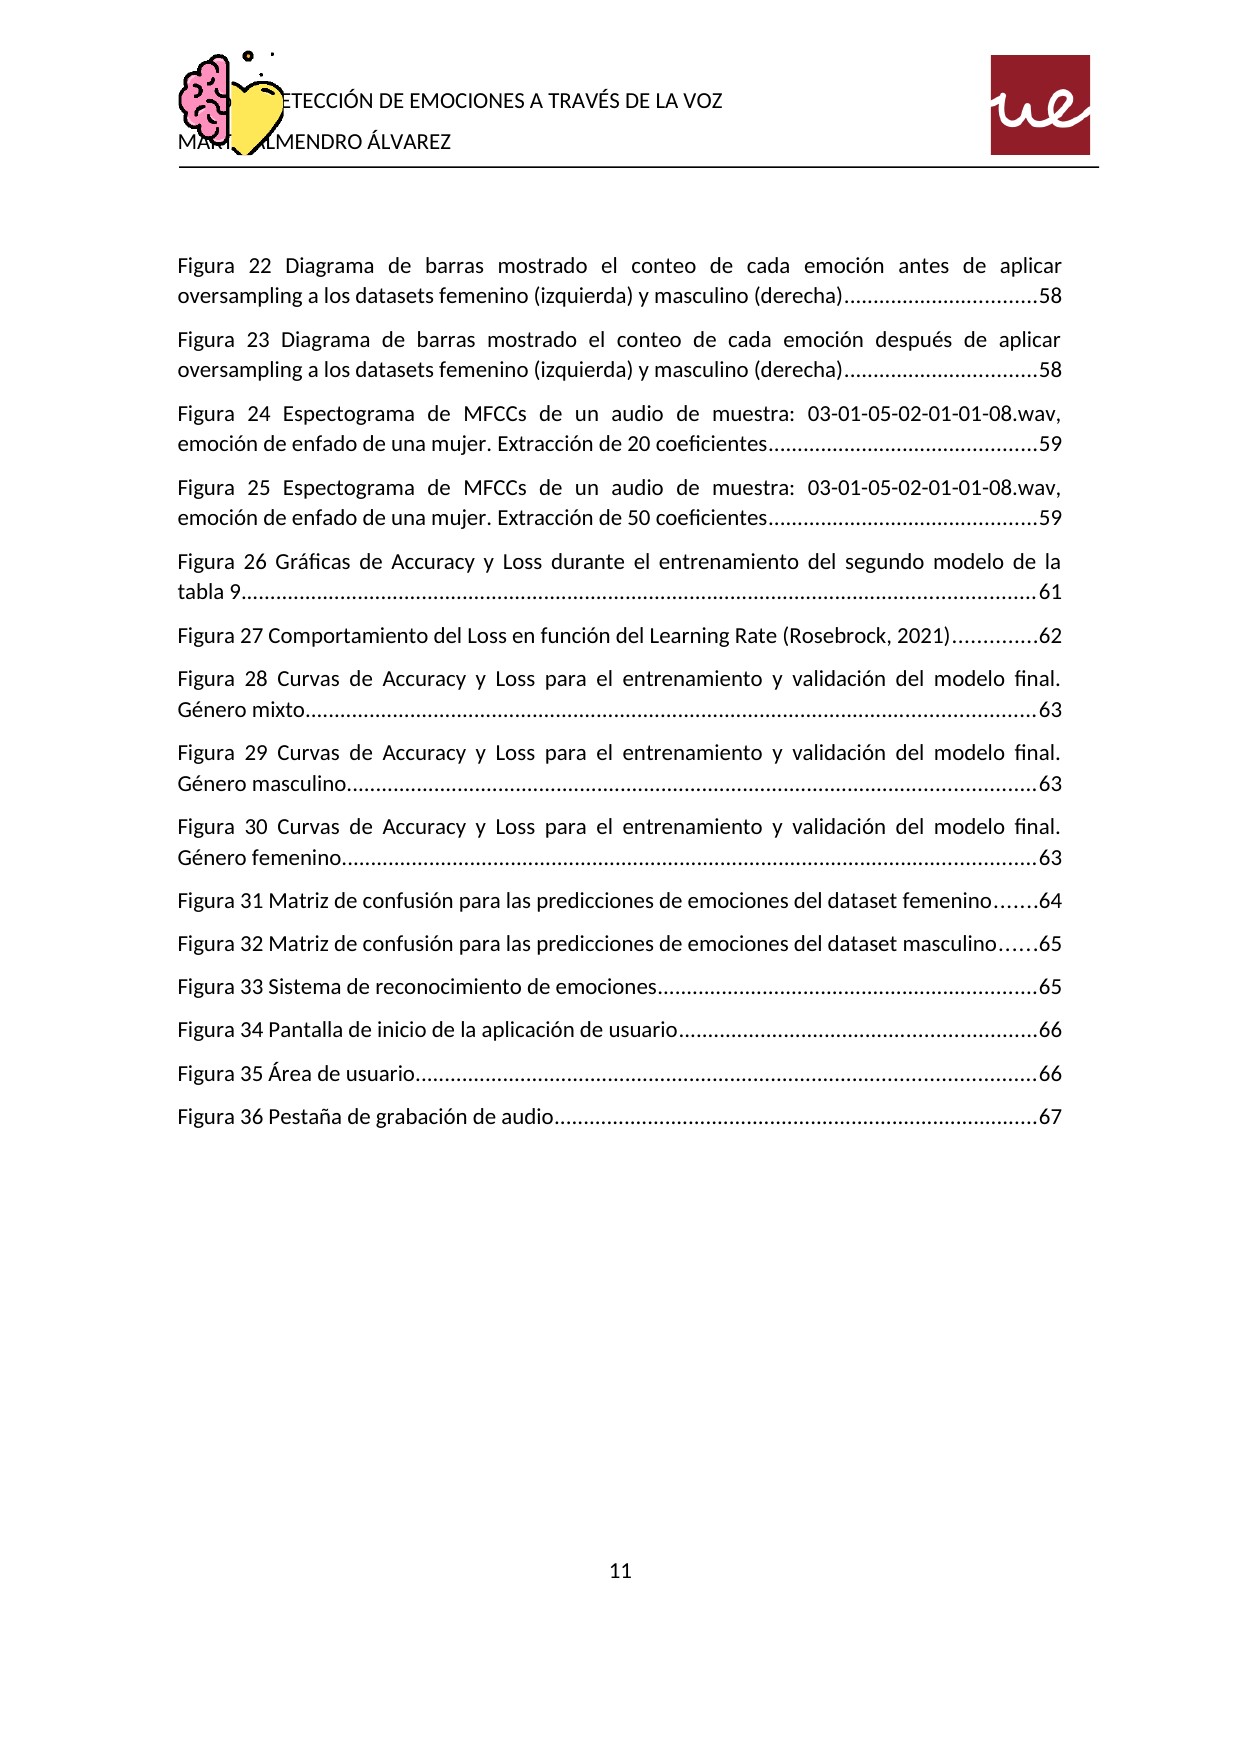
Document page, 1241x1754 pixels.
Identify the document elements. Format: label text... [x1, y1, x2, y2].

text Figura 34 Pantalla de inicio de la aplicación de usuario 66 [177, 1016, 1063, 1043]
text Figura 32 Matriz de confusión para las predicciones de emociones del dataset masculino 65 [177, 929, 1063, 957]
text Figura 26 Gráficas de Accuracy y Loss durante el entrenamiento del segundo modelo de la tabla 9. 61 [177, 547, 1063, 606]
text Figura 35 Área de usuario 66 [177, 1059, 1063, 1087]
text Figura 28 Curvas de Accuracy y Loss para el entrenamiento y validación del modelo final. Género mixto 63 [177, 664, 1063, 723]
text Figura 31 Matriz de confusión para las predicciones de emociones del dataset femenino 64 [177, 886, 1063, 914]
text Figura 23 Diagrama de barras mostrado el conteo de cada emoción después de aplicar oversampling a los datasets femenino (izquierda) y masculino (derecha) 58 [177, 325, 1063, 384]
text Figura 25 Espectograma de MFCCs de un audio de muestra: 03-01-05-02-01-01-08.wav, emoción de enfado de una mujer. Extracción de 50 coeficientes 59 [177, 473, 1063, 532]
text Figura 22 Diagrama de barras mostrado el conteo de cada emoción antes de aplicar oversampling a los datasets femenino (izquierda) y masculino (derecha) 58 [177, 251, 1063, 310]
text Figura 29 Curvas de Accuracy y Loss para el entrenamiento y validación del modelo final. Género masculino 63 [177, 738, 1063, 797]
text Figura 36 Pestaña de grabación de audio 67 [177, 1102, 1063, 1130]
text Figura 27 Comportamiento del Loss en función del Learning Rate (Rosebrock, 2021) 62 [177, 621, 1063, 649]
picture [177, 50, 284, 154]
text Figura 30 Curvas de Accuracy y Loss para el entrenamiento y validación del modelo final. Género femenino 63 [177, 812, 1063, 871]
text Figura 33 Sistema de reconocimiento de emociones 65 [177, 972, 1063, 1000]
picture [990, 55, 1091, 155]
text Figura 24 Espectograma de MFCCs de un audio de muestra: 03-01-05-02-01-01-08.wav, emoción de enfado de una mujer. Extracción de 20 coeficientes 59 [177, 399, 1063, 458]
